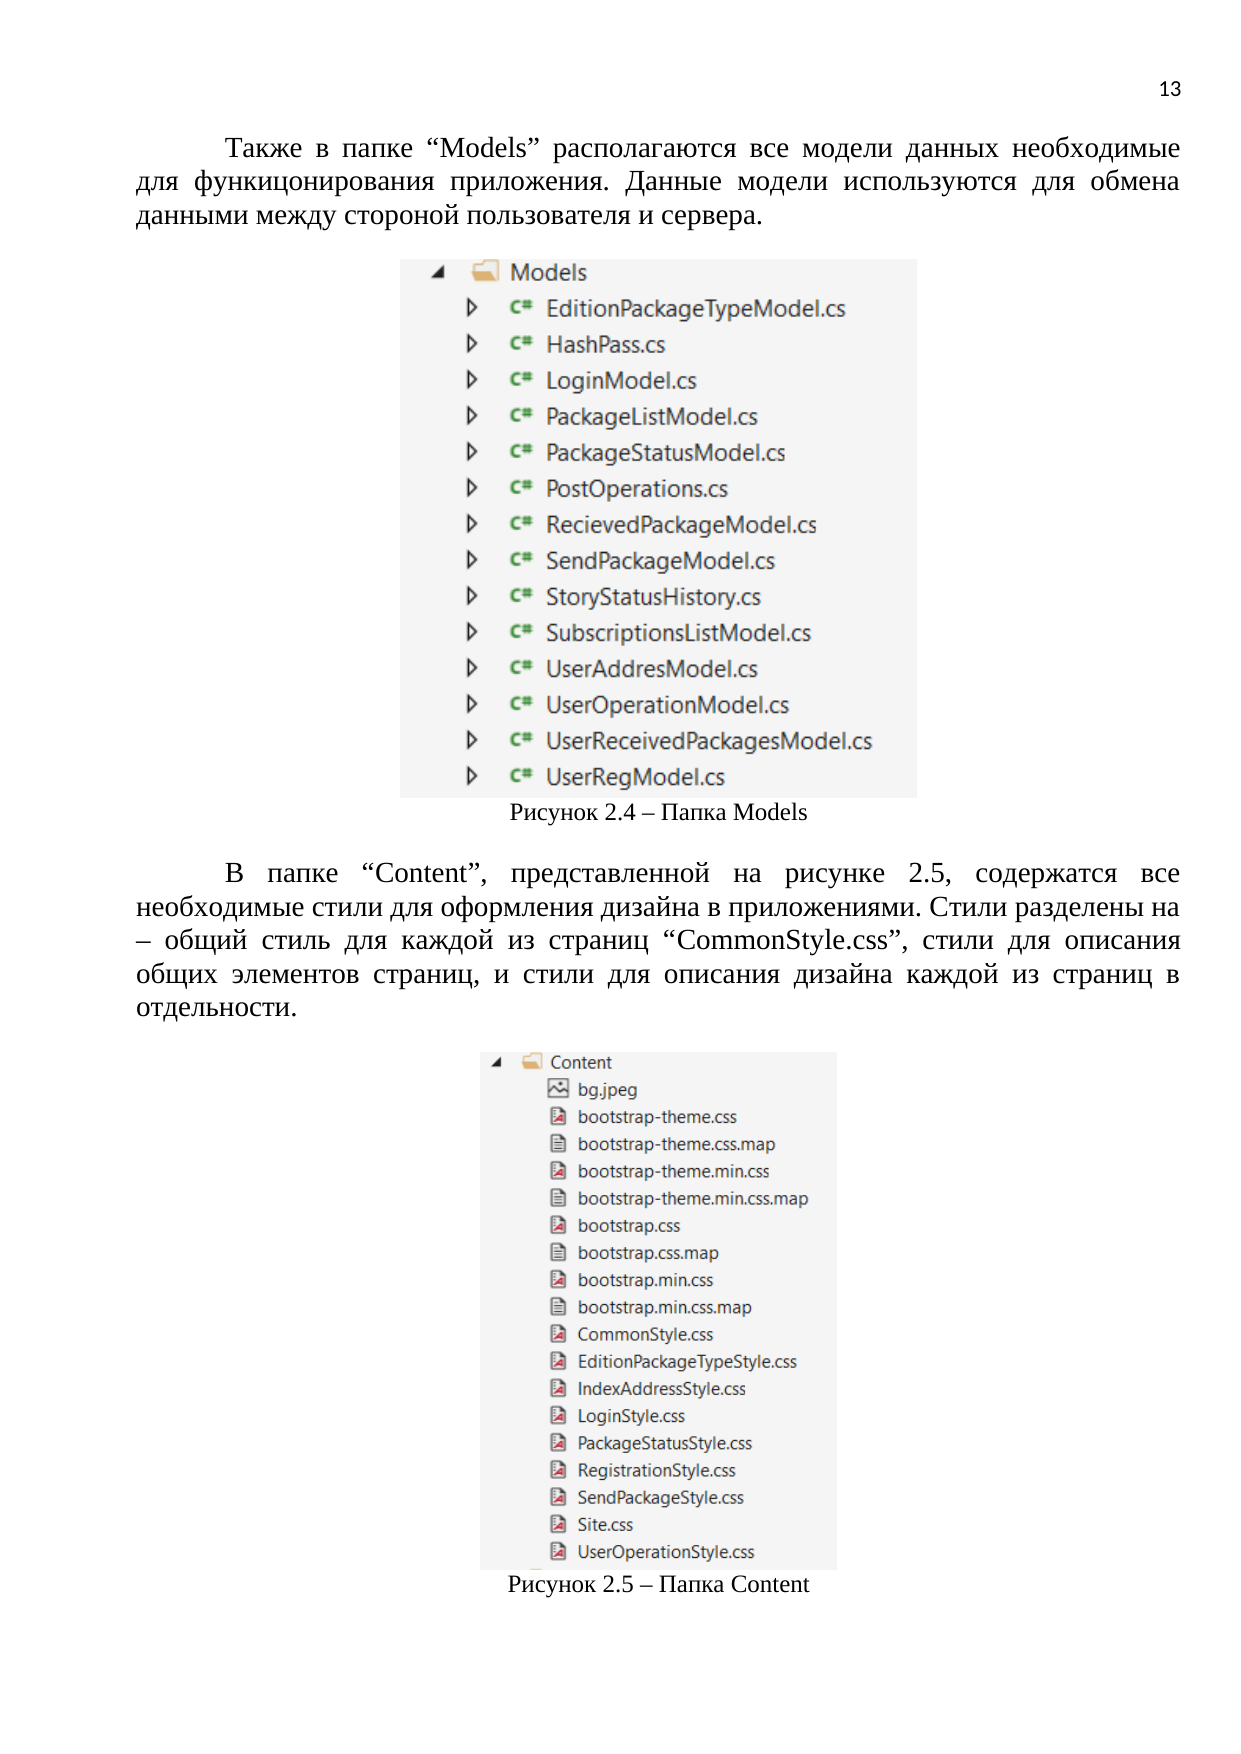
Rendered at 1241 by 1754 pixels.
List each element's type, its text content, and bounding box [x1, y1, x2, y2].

text Рисунок 2.4 – Папка Models [136, 797, 1181, 826]
text Также в папке “Models” располагаются все модели данных необходимые для функицонирования приложения. Данные модели используются для обмена данными между стороной пользователя и сервера. [136, 130, 1181, 231]
picture [480, 1052, 837, 1570]
text Рисунок 2.5 – Папка Content [136, 1569, 1181, 1598]
picture [400, 259, 918, 798]
text В папке “Content”, представленной на рисунке 2.5, содержатся все необходимые стили для оформления дизайна в приложениями. Стили разделены на – общий стиль для каждой из страниц “CommonStyle.css”, стили для описания общих элементов страниц, и стили для описания дизайна каждой из страниц в отдельности. [136, 855, 1181, 1023]
